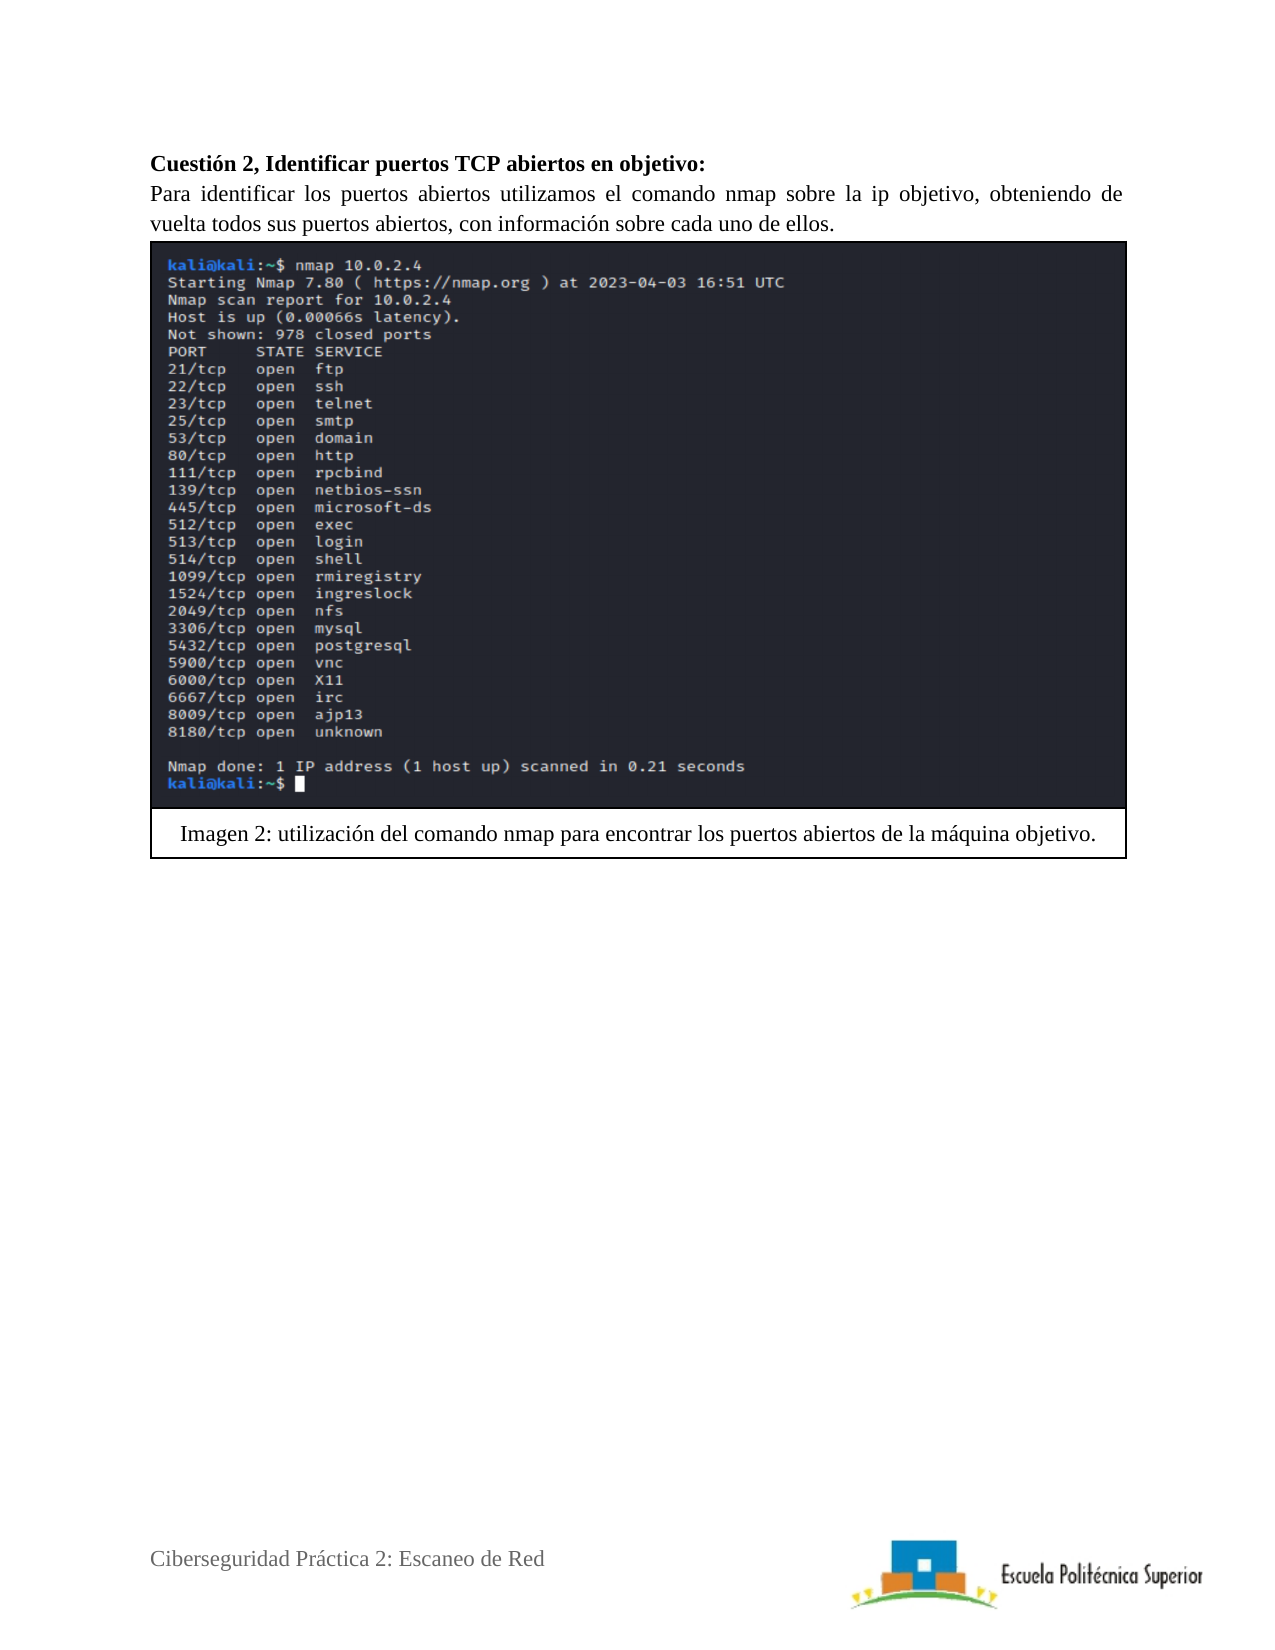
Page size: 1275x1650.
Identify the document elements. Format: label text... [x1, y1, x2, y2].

picture [161, 253, 1115, 797]
table_cell Imagen 2: utilización del comando nmap para encontrar los puertos abiertos de la máquina objetivo. [152, 809, 1125, 857]
subtitle Cuestión 2, Identificar puertos TCP abiertos en objetivo: [150, 150, 1125, 176]
picture [823, 1518, 1203, 1632]
text Para identificar los puertos abiertos utilizamos el comando nmap sobre la ip objetivo, obteniendo de vuelta todos sus puertos abiertos, con información sobre cada uno de ellos. [150, 180, 1125, 237]
table_header [152, 243, 1125, 807]
